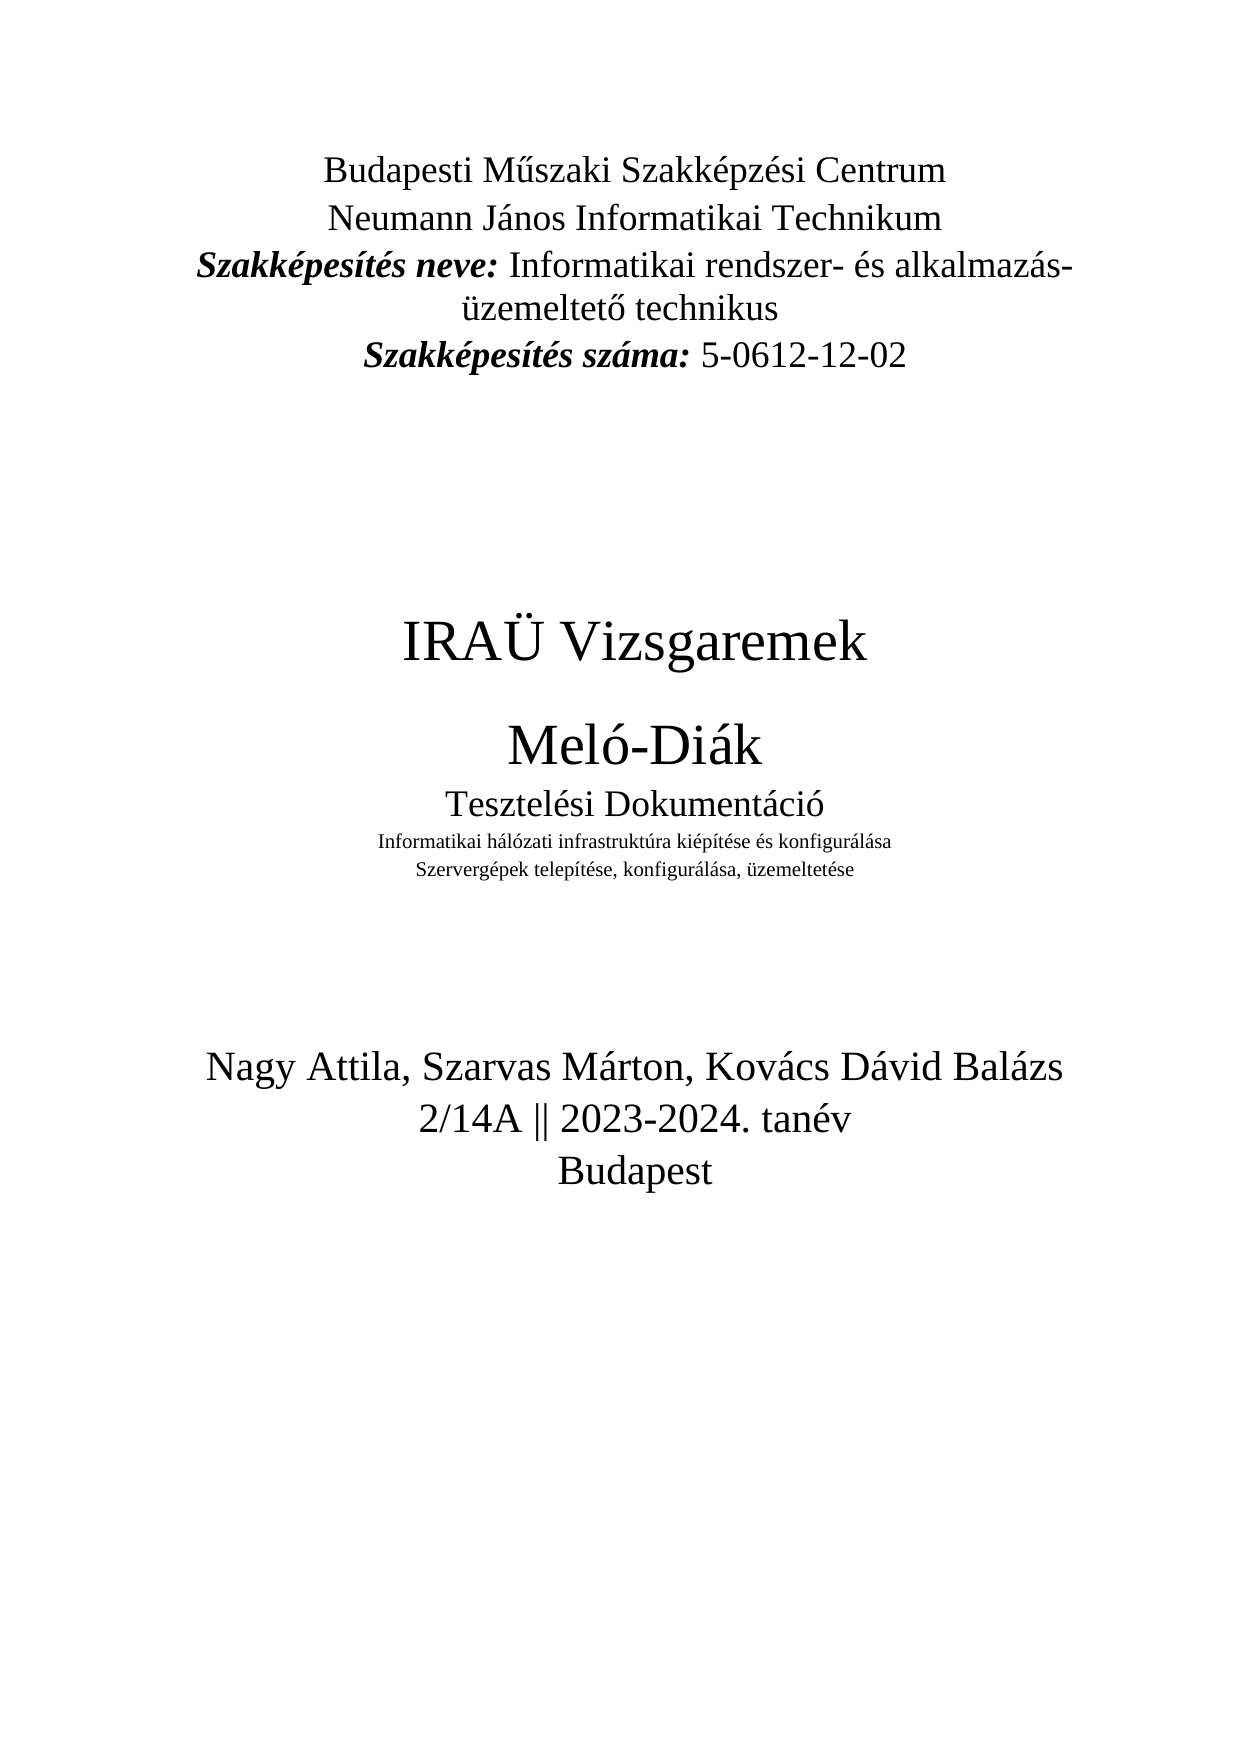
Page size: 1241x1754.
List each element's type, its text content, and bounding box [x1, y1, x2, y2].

text Meló-Diák [148, 710, 1093, 777]
text Tesztelési Dokumentáció [148, 782, 1093, 825]
text Szakképesítés neve: Informatikai rendszer- és alkalmazás-üzemeltető technikus [148, 242, 1093, 328]
text IRAÜ Vizsgaremek [148, 606, 1093, 673]
text Szakképesítés száma: 5-0612-12-02 [148, 333, 1093, 376]
text Nagy Attila, Szarvas Márton, Kovács Dávid Balázs [148, 1042, 1093, 1089]
text Neumann János Informatikai Technikum [148, 195, 1093, 238]
text Informatikai hálózati infrastruktúra kiépítése és konfigurálása [148, 829, 1093, 853]
text Szervergépek telepítése, konfigurálása, üzemeltetése [148, 857, 1093, 881]
text Budapesti Műszaki Szakképzési Centrum [148, 148, 1093, 191]
text Budapest [148, 1146, 1093, 1194]
text 2/14A || 2023-2024. tanév [148, 1094, 1093, 1142]
